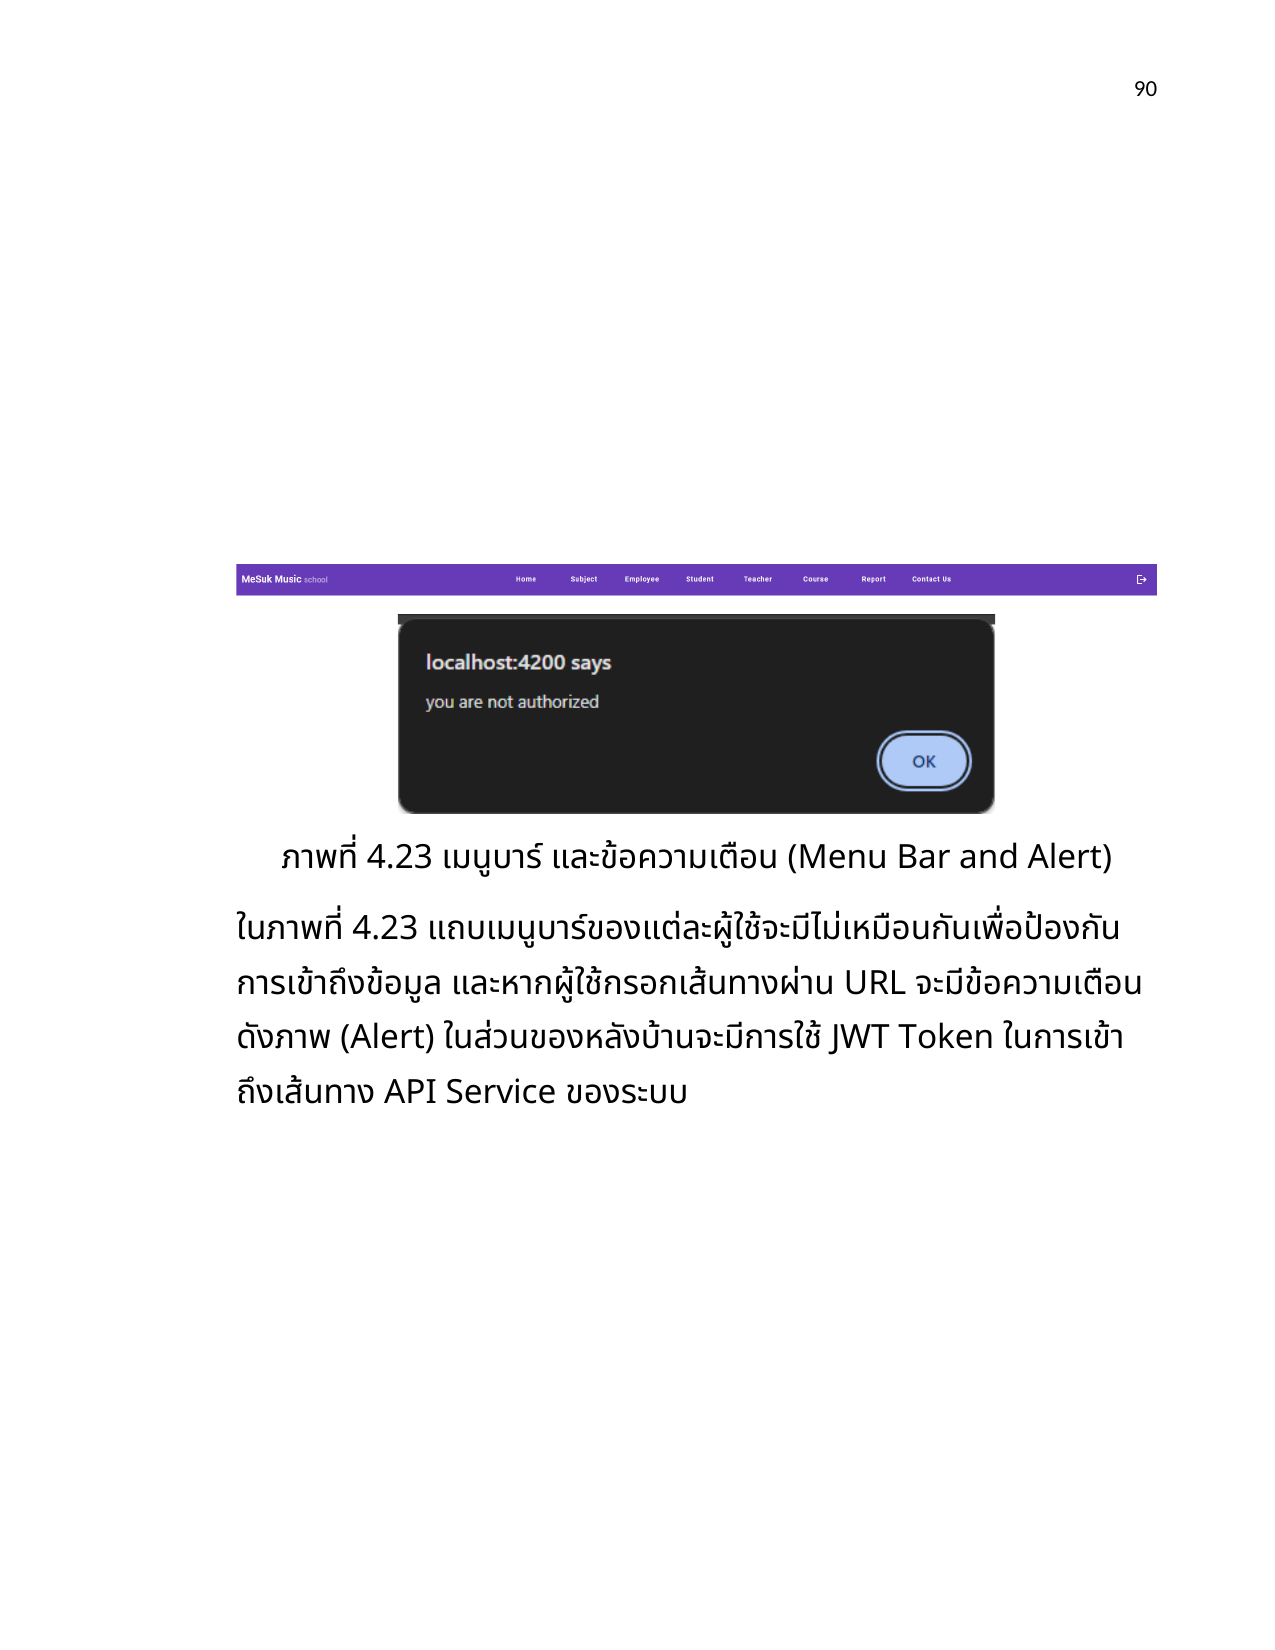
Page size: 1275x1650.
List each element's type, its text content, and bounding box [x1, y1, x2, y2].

picture [236, 564, 1157, 596]
text ภาพที่ 4.23 เมนูบาร์ และข้อความเตือน (Menu Bar and Alert) [236, 833, 1157, 883]
text ในภาพที่ 4.23 แถบเมนูบาร์ของแต่ละผู้ใช้จะมีไม่เหมือนกันเพื่อป้องกันการเข้าถึงข้อมูล และหากผู้ใช้กรอกเส้นทางผ่าน URL จะมีข้อความเตือนดังภาพ (Alert) ในส่วนของหลังบ้านจะมีการใช้ JWT Token ในการเข้าถึงเส้นทาง API Service ของระบบ [236, 904, 1157, 1118]
picture [397, 614, 996, 814]
